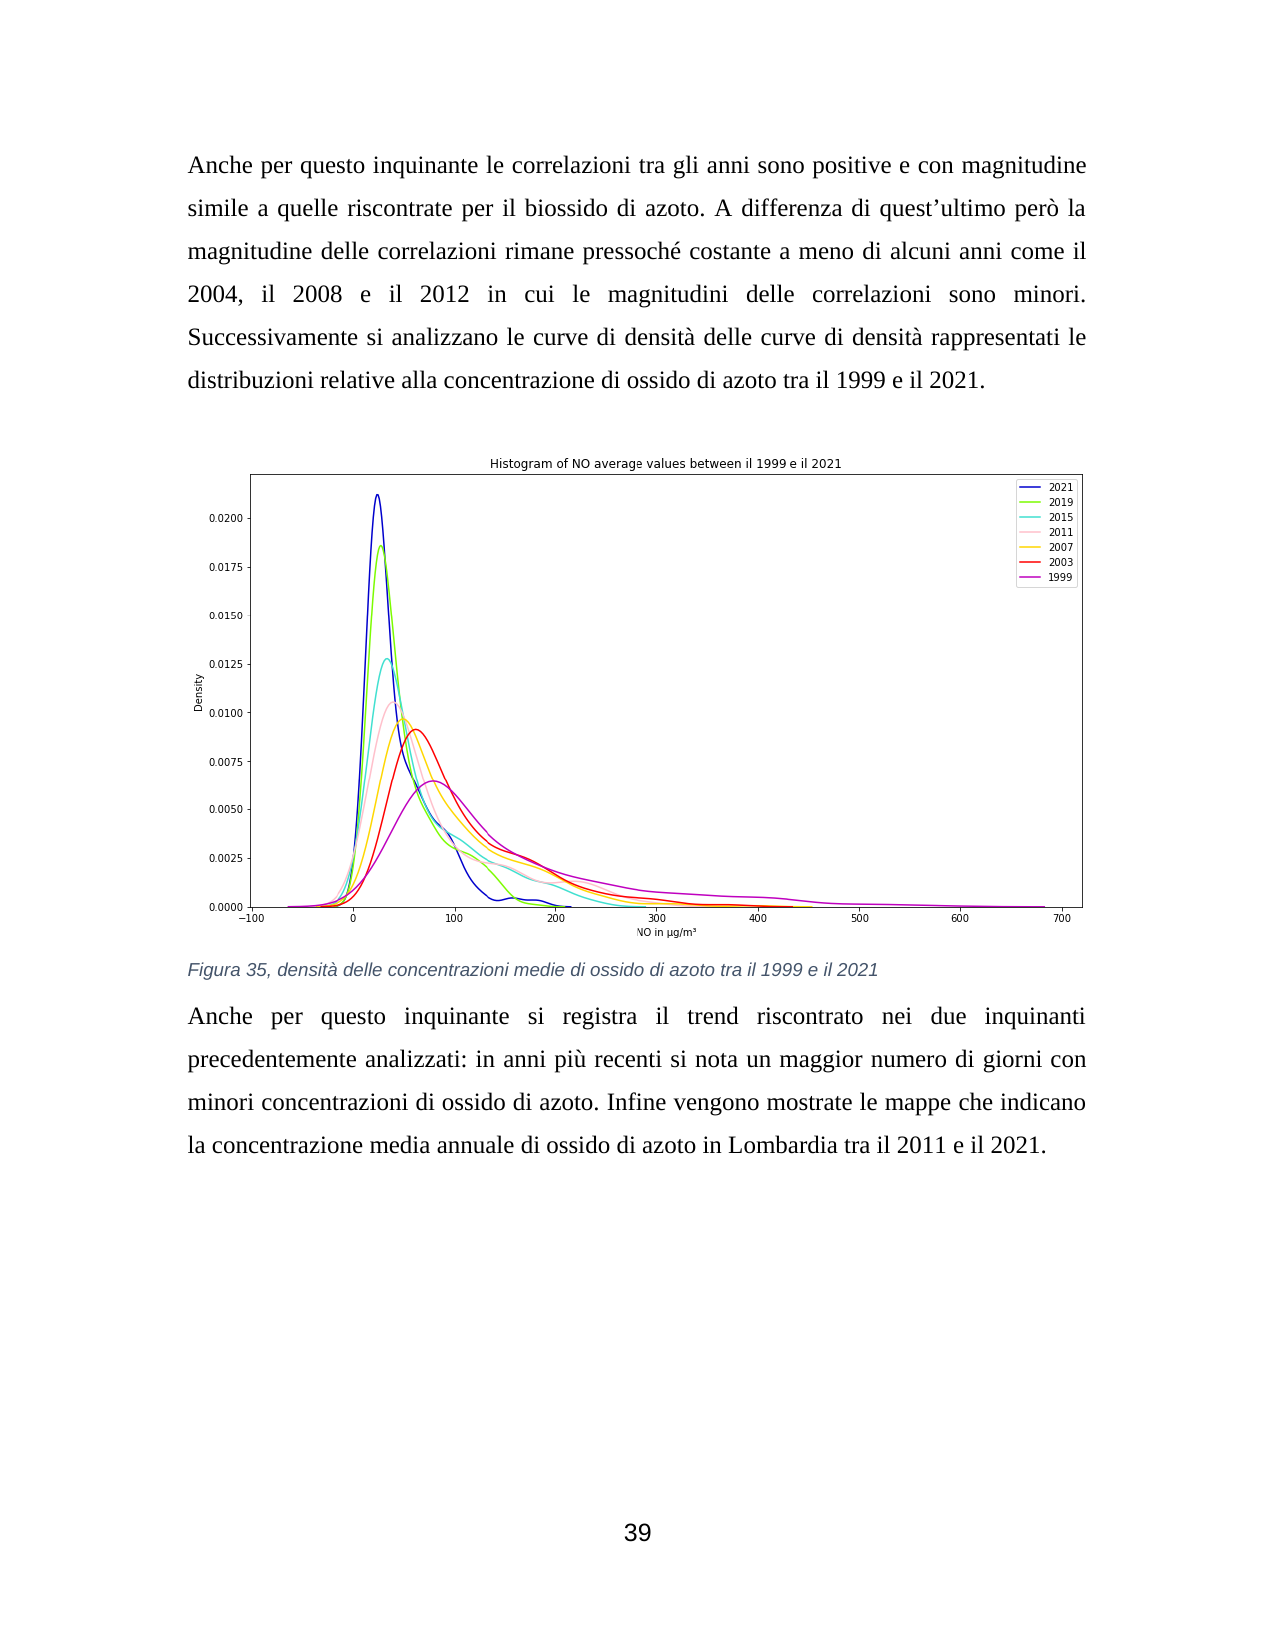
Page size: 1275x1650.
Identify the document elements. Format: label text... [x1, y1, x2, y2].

text Figura 35, densità delle concentrazioni medie di ossido di azoto tra il 1999 e il 2021 [187, 958, 1087, 980]
text Anche per questo inquinante si registra il trend riscontrato nei due inquinanti precedentemente analizzati: in anni più recenti si nota un maggior numero di giorni con minori concentrazioni di ossido di azoto. Infine vengono mostrate le mappe che indicano la concentrazione media annuale di ossido di azoto in Lombardia tra il 2011 e il 2021. [187, 1001, 1087, 1159]
picture [187, 451, 1088, 944]
text Anche per questo inquinante le correlazioni tra gli anni sono positive e con magnitudine simile a quelle riscontrate per il biossido di azoto. A differenza di quest’ultimo però la magnitudine delle correlazioni rimane pressoché costante a meno di alcuni anni come il 2004, il 2008 e il 2012 in cui le magnitudini delle correlazioni sono minori. Successivamente si analizzano le curve di densità delle curve di densità rappresentati le distribuzioni relative alla concentrazione di ossido di azoto tra il 1999 e il 2021. [187, 150, 1087, 394]
